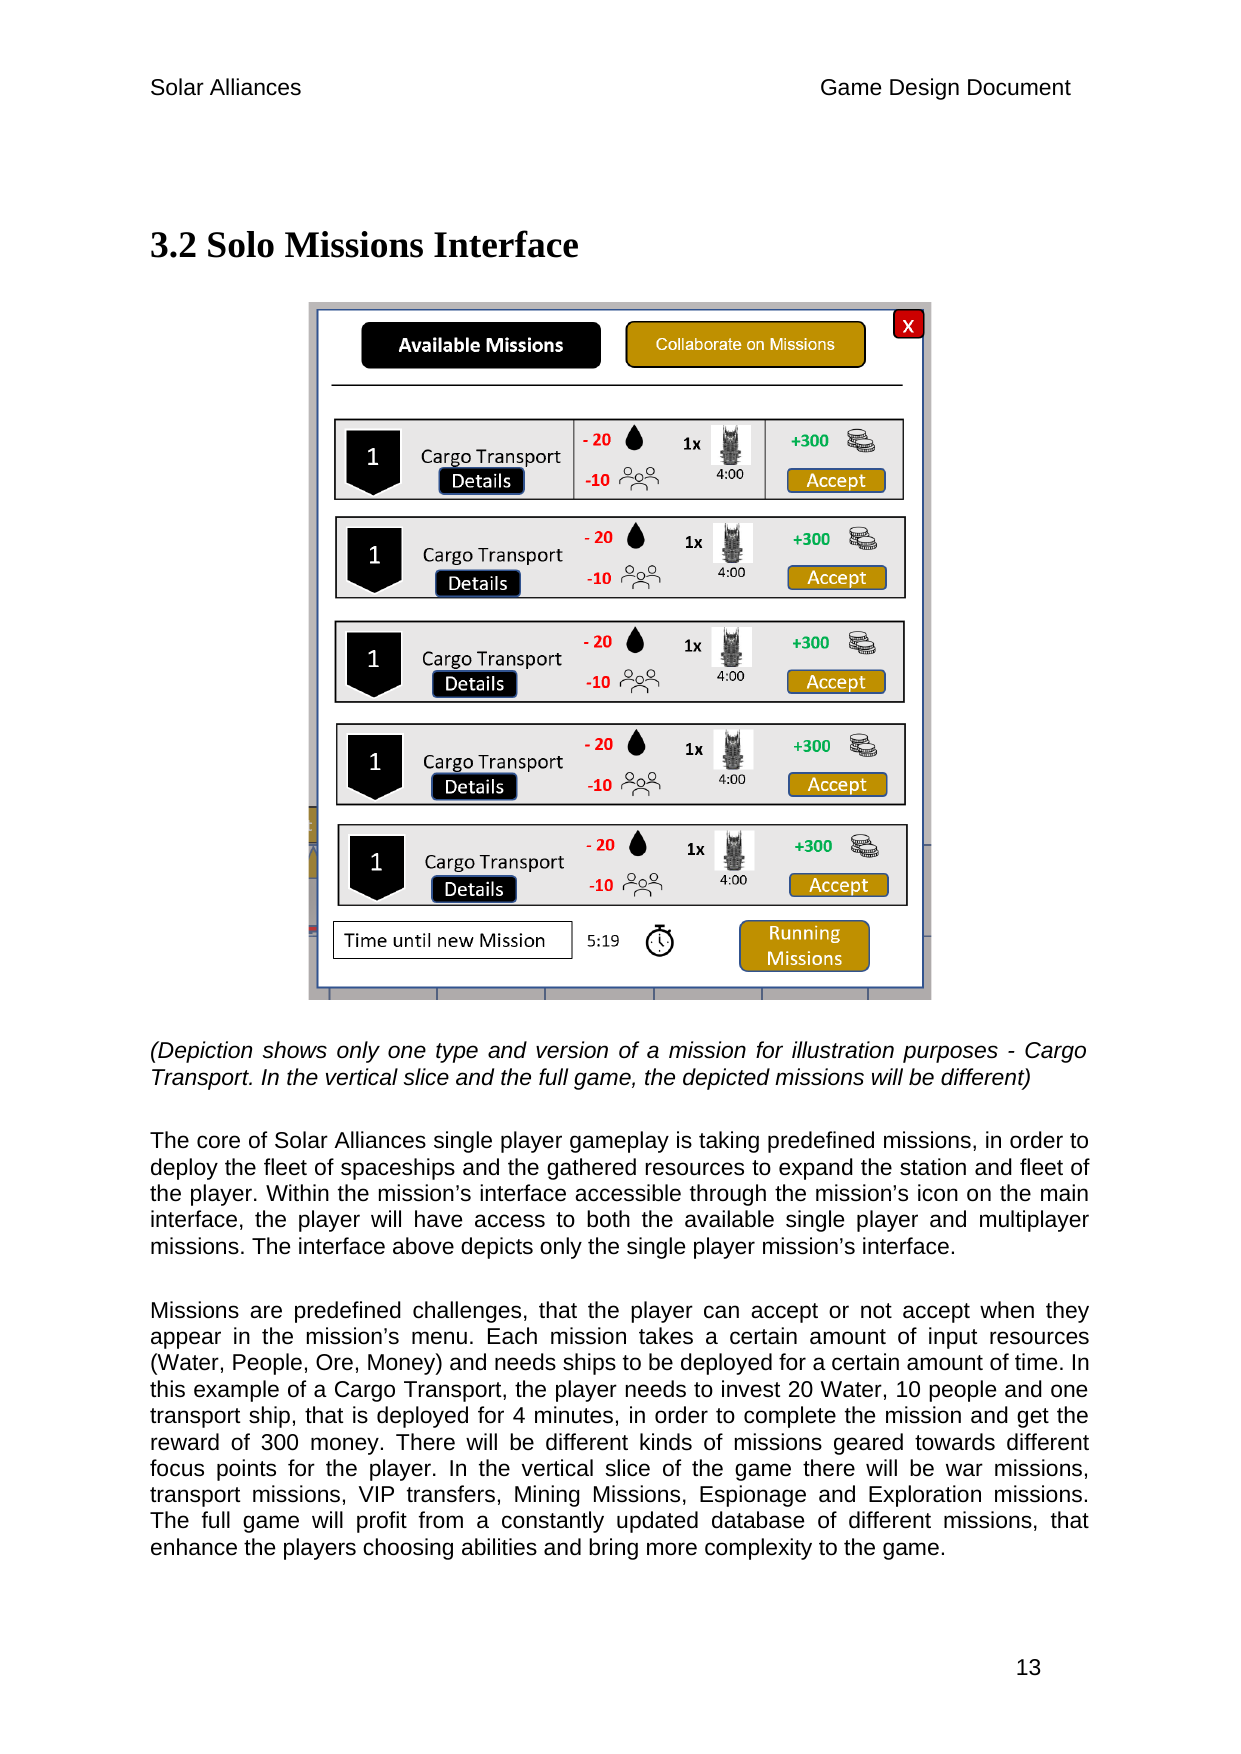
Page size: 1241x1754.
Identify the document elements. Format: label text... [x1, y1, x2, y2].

subtitle 3.2 Solo Missions Interface [150, 222, 1090, 265]
picture [308, 302, 932, 1000]
text (Depiction shows only one type and version of a mission for illustration purposes - Cargo Transport. In the vertical slice and the full game, the depicted missions will be different) [150, 1037, 1090, 1090]
text Missions are predefined challenges, that the player can accept or not accept when they appear in the mission’s menu. Each mission takes a certain amount of input resources (Water, People, Ore, Money) and needs ships to be deployed for a certain amount of time. In this example of a Cargo Transport, the player needs to invest 20 Water, 10 people and one transport ship, that is deployed for 4 minutes, in order to complete the mission and get the reward of 300 money. There will be different kinds of missions geared towards different focus points for the player. In the vertical slice of the game there will be war missions, transport missions, VIP transfers, Mining Missions, Espionage and Exploration missions. The full game will profit from a constantly updated database of different missions, that enhance the players choosing abilities and bring more complexity to the game. [150, 1297, 1090, 1560]
text The core of Solar Alliances single player gameplay is taking predefined missions, in order to deploy the fleet of spaceships and the gathered resources to expand the station and fleet of the player. Within the mission’s interface accessible through the mission’s icon on the main interface, the player will have access to both the available single player and multiplayer missions. The interface above depicts only the single player mission’s interface. [150, 1127, 1090, 1259]
